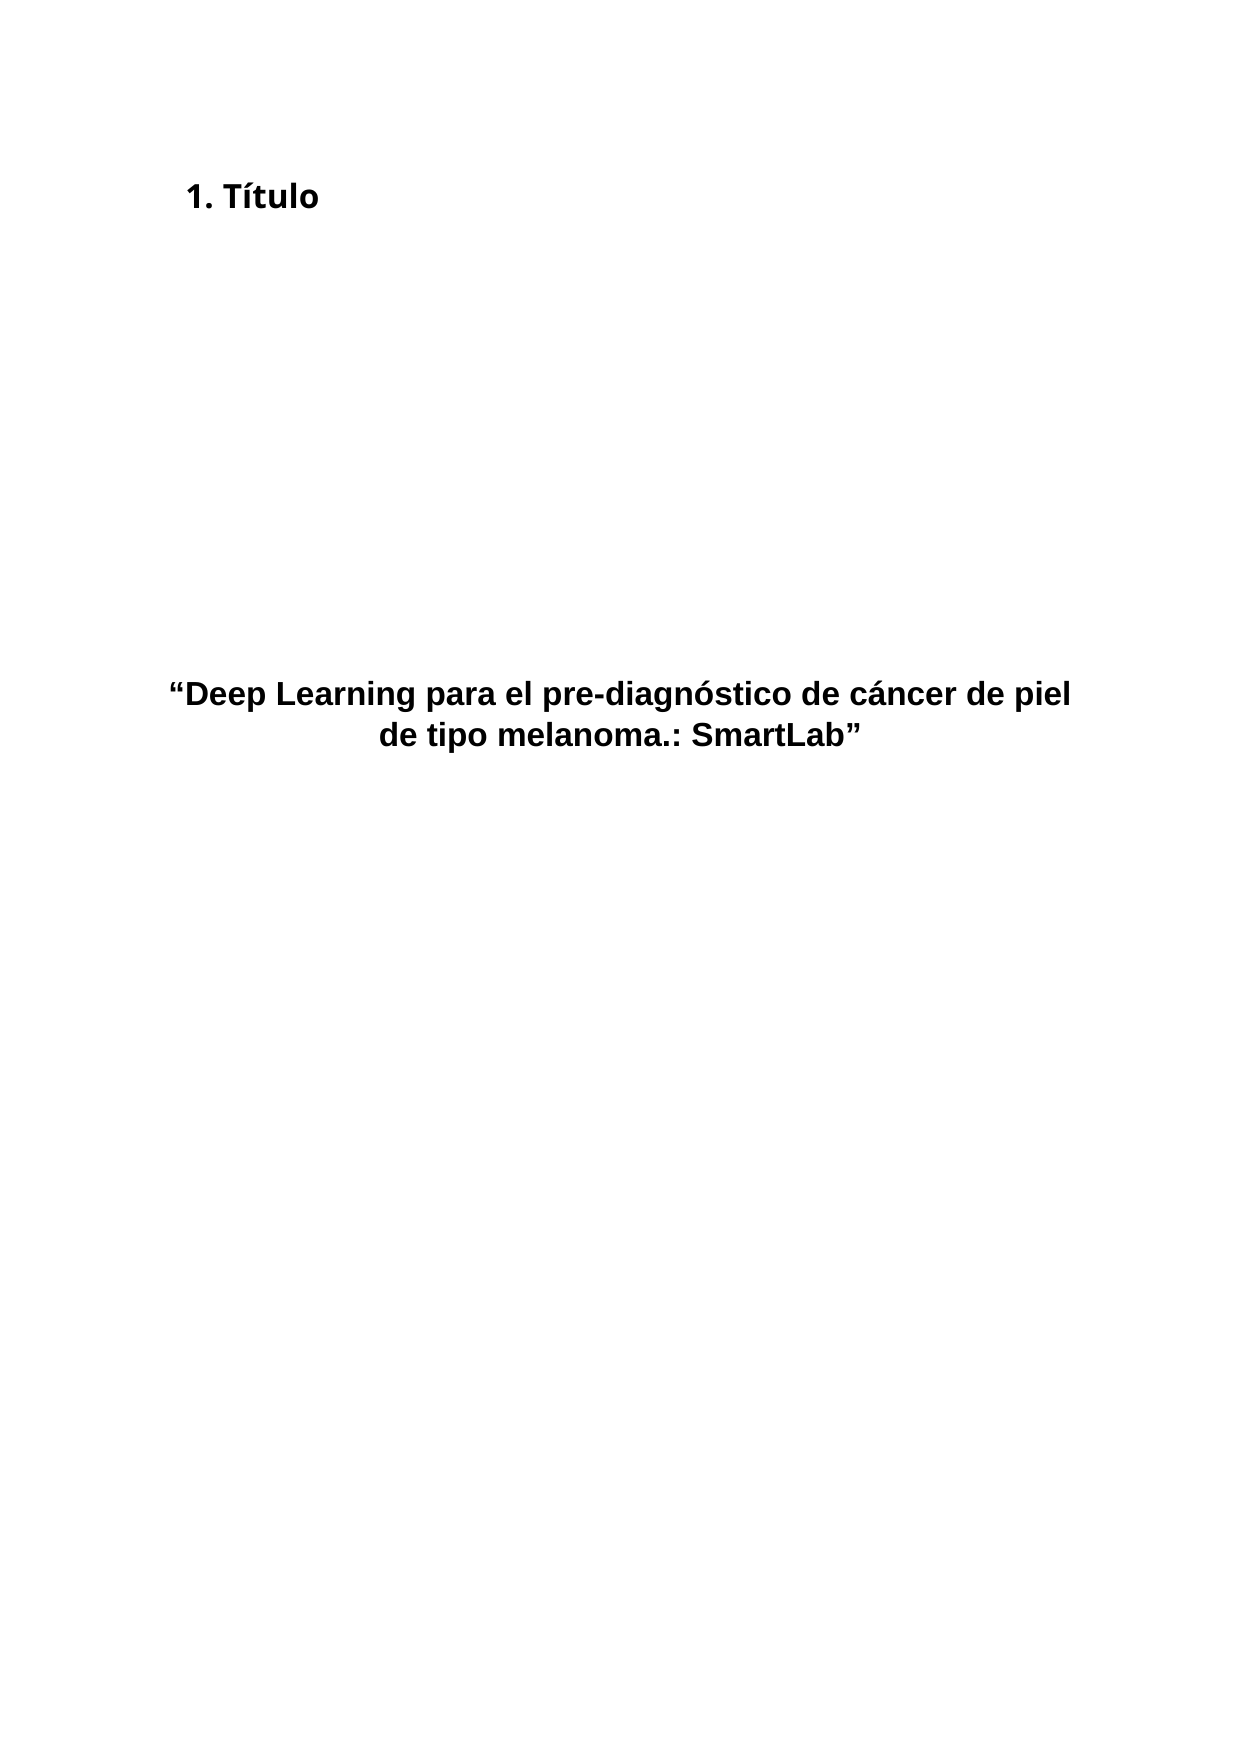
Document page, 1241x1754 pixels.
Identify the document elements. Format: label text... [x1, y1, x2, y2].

text “Deep Learning para el pre-diagnóstico de cáncer de piel de tipo melanoma.: SmartLab” [148, 673, 1092, 753]
subtitle Título [185, 173, 1092, 218]
